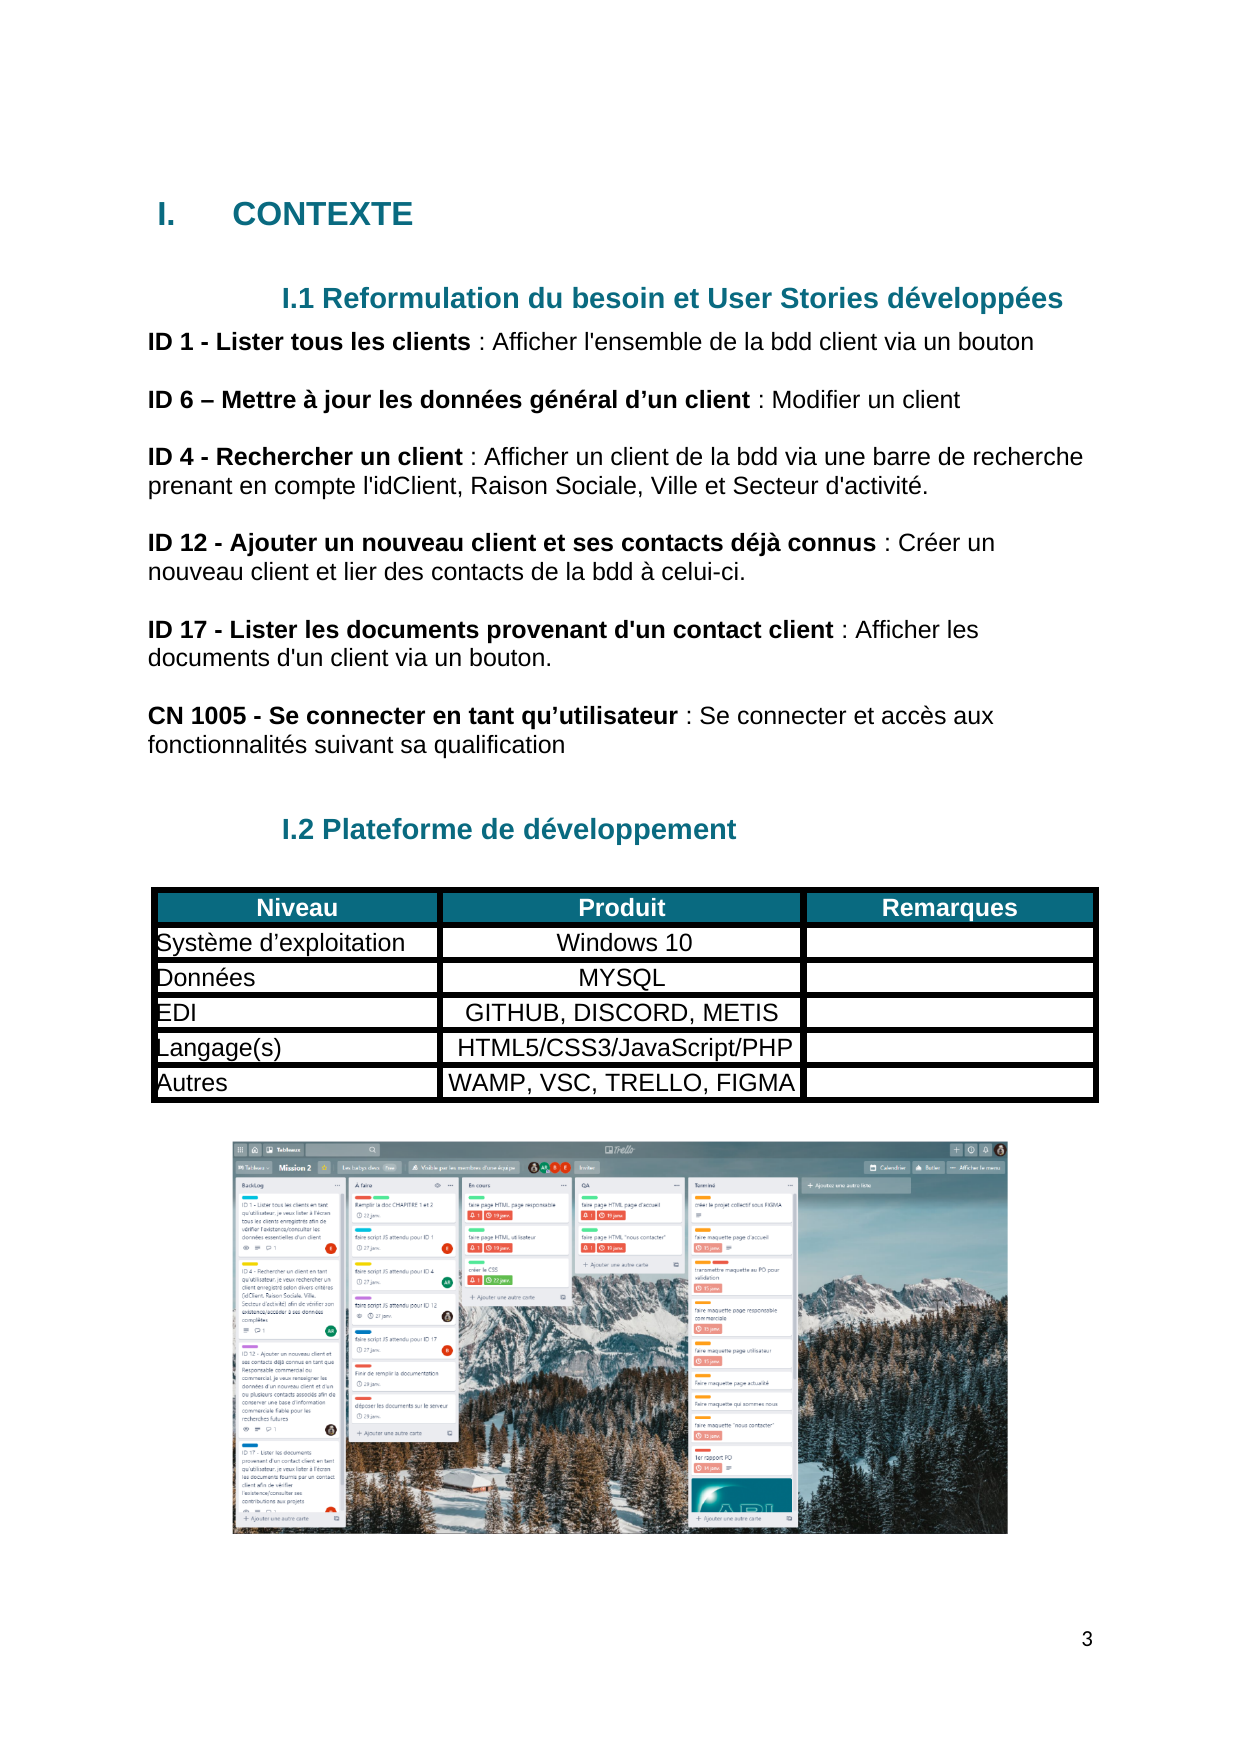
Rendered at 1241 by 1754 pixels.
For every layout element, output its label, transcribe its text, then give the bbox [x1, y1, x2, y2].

table_cell Données [158, 963, 437, 992]
text ID 12 - Ajouter un nouveau client et ses contacts déjà connus : Créer un nouveau client et lier des contacts de la bdd à celui-ci. [148, 528, 1093, 586]
table_cell MYSQL [443, 963, 800, 992]
table_cell Système d’exploitation [158, 928, 437, 957]
text ID 17 - Lister les documents provenant d'un contact client : Afficher les documents d'un client via un bouton. [148, 614, 1093, 672]
text I.1 Reformulation du besoin et User Stories développées [148, 281, 1093, 314]
text I.2 Plateforme de développement [148, 812, 1093, 846]
table_cell [807, 1068, 1093, 1097]
table_cell [807, 1033, 1093, 1062]
table_cell Langage(s) [158, 1033, 437, 1062]
table_cell EDI [158, 998, 437, 1027]
table_cell WAMP, VSC, TRELLO, FIGMA [443, 1068, 800, 1097]
table_cell Windows 10 [443, 928, 800, 957]
table_header Remarques [807, 893, 1093, 922]
table_cell GITHUB, DISCORD, METIS [443, 998, 800, 1027]
text ID 6 – Mettre à jour les données général d’un client : Modifier un client [148, 384, 1093, 413]
text CONTEXTE [157, 194, 1093, 232]
table_cell HTML5/CSS3/JavaScript/PHP [443, 1033, 800, 1062]
table_cell [807, 998, 1093, 1027]
table_cell [807, 963, 1093, 992]
text CN 1005 - Se connecter en tant qu’utilisateur : Se connecter et accès aux fonctionnalités suivant sa qualification [148, 701, 1093, 758]
text ID 4 - Rechercher un client : Afficher un client de la bdd via une barre de recherche prenant en compte l'idClient, Raison Sociale, Ville et Secteur d'activité. [148, 442, 1093, 499]
table_cell Autres [158, 1068, 437, 1097]
picture [232, 1141, 1008, 1534]
table_cell [807, 928, 1093, 957]
text ID 1 - Lister tous les clients : Afficher l'ensemble de la bdd client via un bouton [148, 327, 1093, 356]
table_header Produit [443, 893, 800, 922]
table_header Niveau [158, 893, 437, 922]
